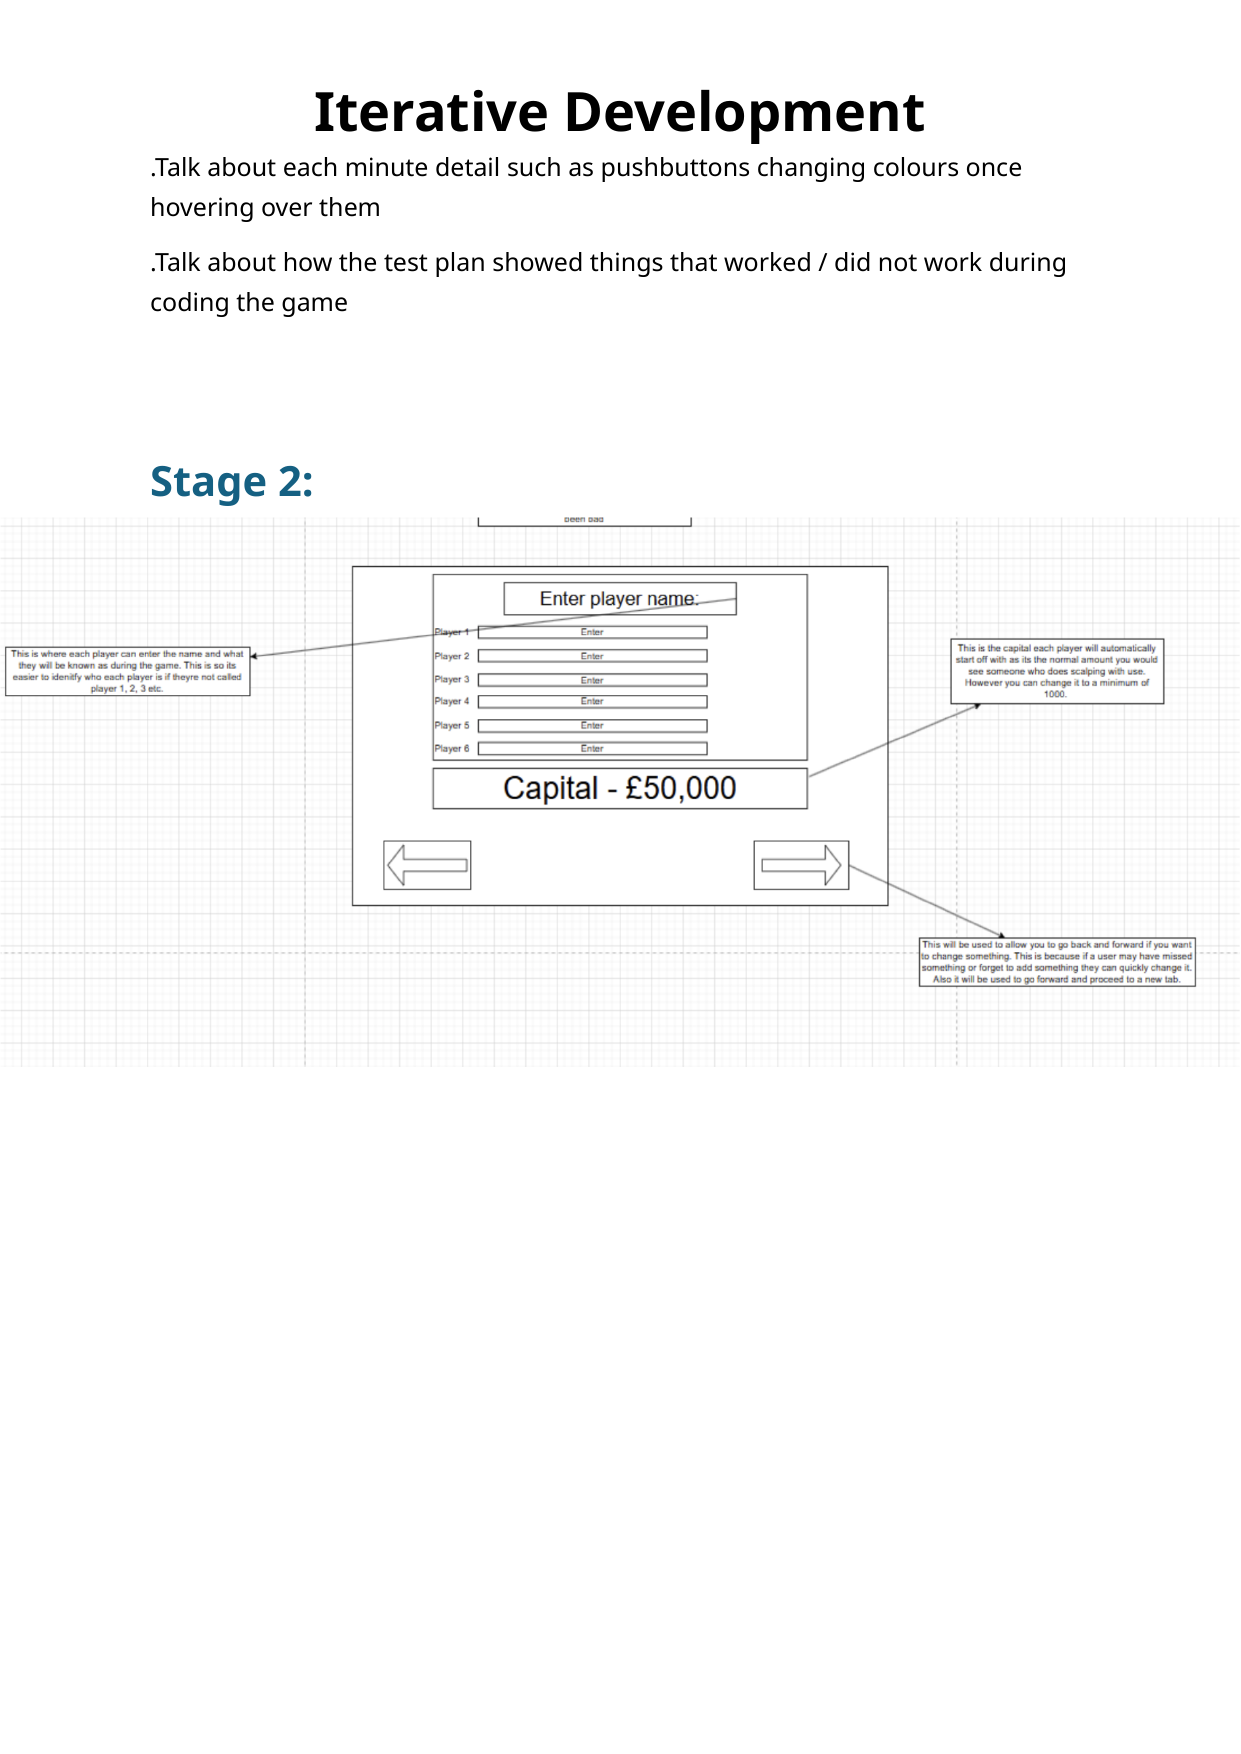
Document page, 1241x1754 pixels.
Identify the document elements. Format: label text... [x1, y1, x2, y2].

text Stage 2: [150, 452, 1090, 508]
text .Talk about how the test plan showed things that worked / did not work during coding the game [150, 245, 1090, 318]
text .Talk about each minute detail such as pushbuttons changing colours once hovering over them [150, 150, 1090, 223]
picture [0, 513, 1240, 1067]
